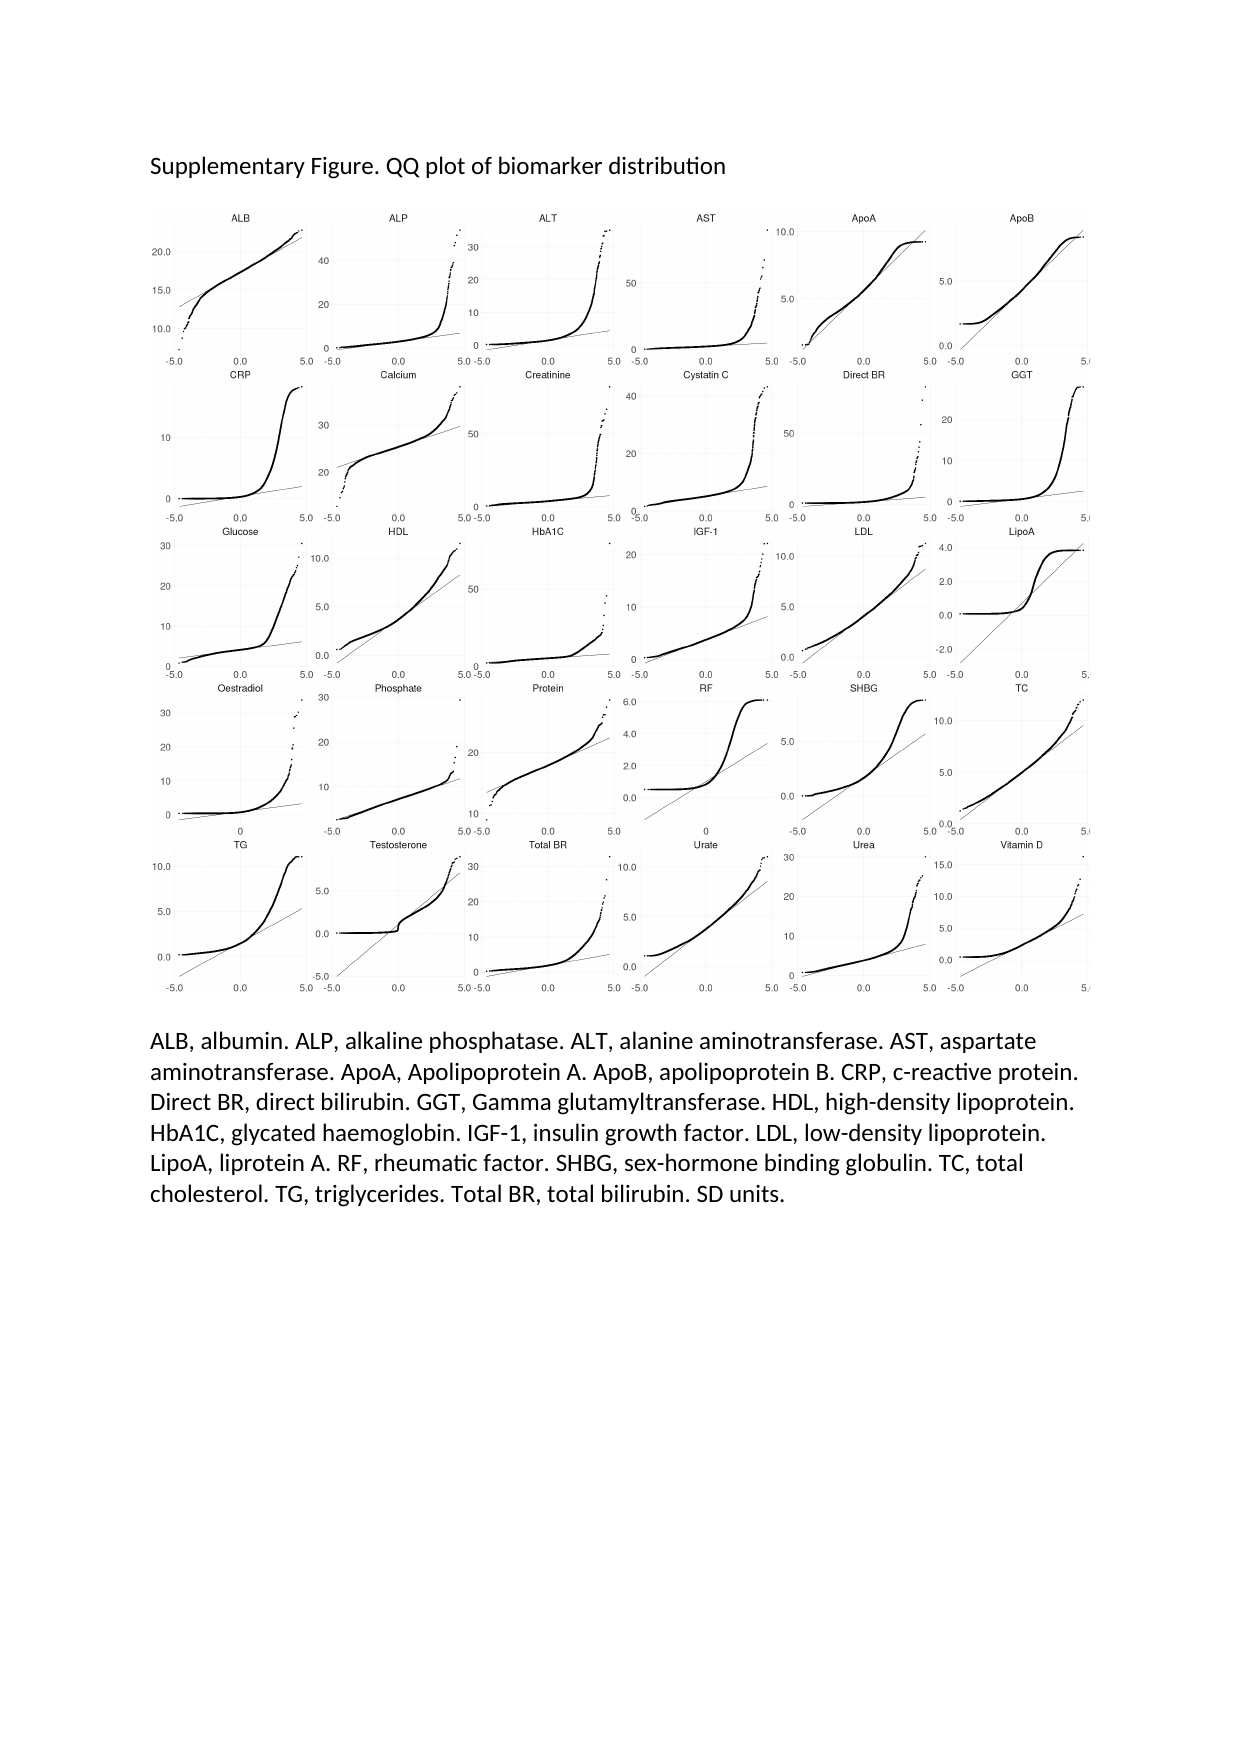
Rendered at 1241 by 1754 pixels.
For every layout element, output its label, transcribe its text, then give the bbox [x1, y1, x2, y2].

picture [150, 211, 1091, 995]
text ALB, albumin. ALP, alkaline phosphatase. ALT, alanine aminotransferase. AST, aspartate aminotransferase. ApoA, Apolipoprotein A. ApoB, apolipoprotein B. CRP, c-reactive protein. Direct BR, direct bilirubin. GGT, Gamma glutamyltransferase. HDL, high-density lipoprotein. HbA1C, glycated haemoglobin. IGF-1, insulin growth factor. LDL, low-density lipoprotein. LipoA, liprotein A. RF, rheumatic factor. SHBG, sex-hormone binding globulin. TC, total cholesterol. TG, triglycerides. Total BR, total bilirubin. SD units. [150, 1025, 1090, 1208]
text Supplementary Figure. QQ plot of biomarker distribution [150, 150, 1090, 181]
